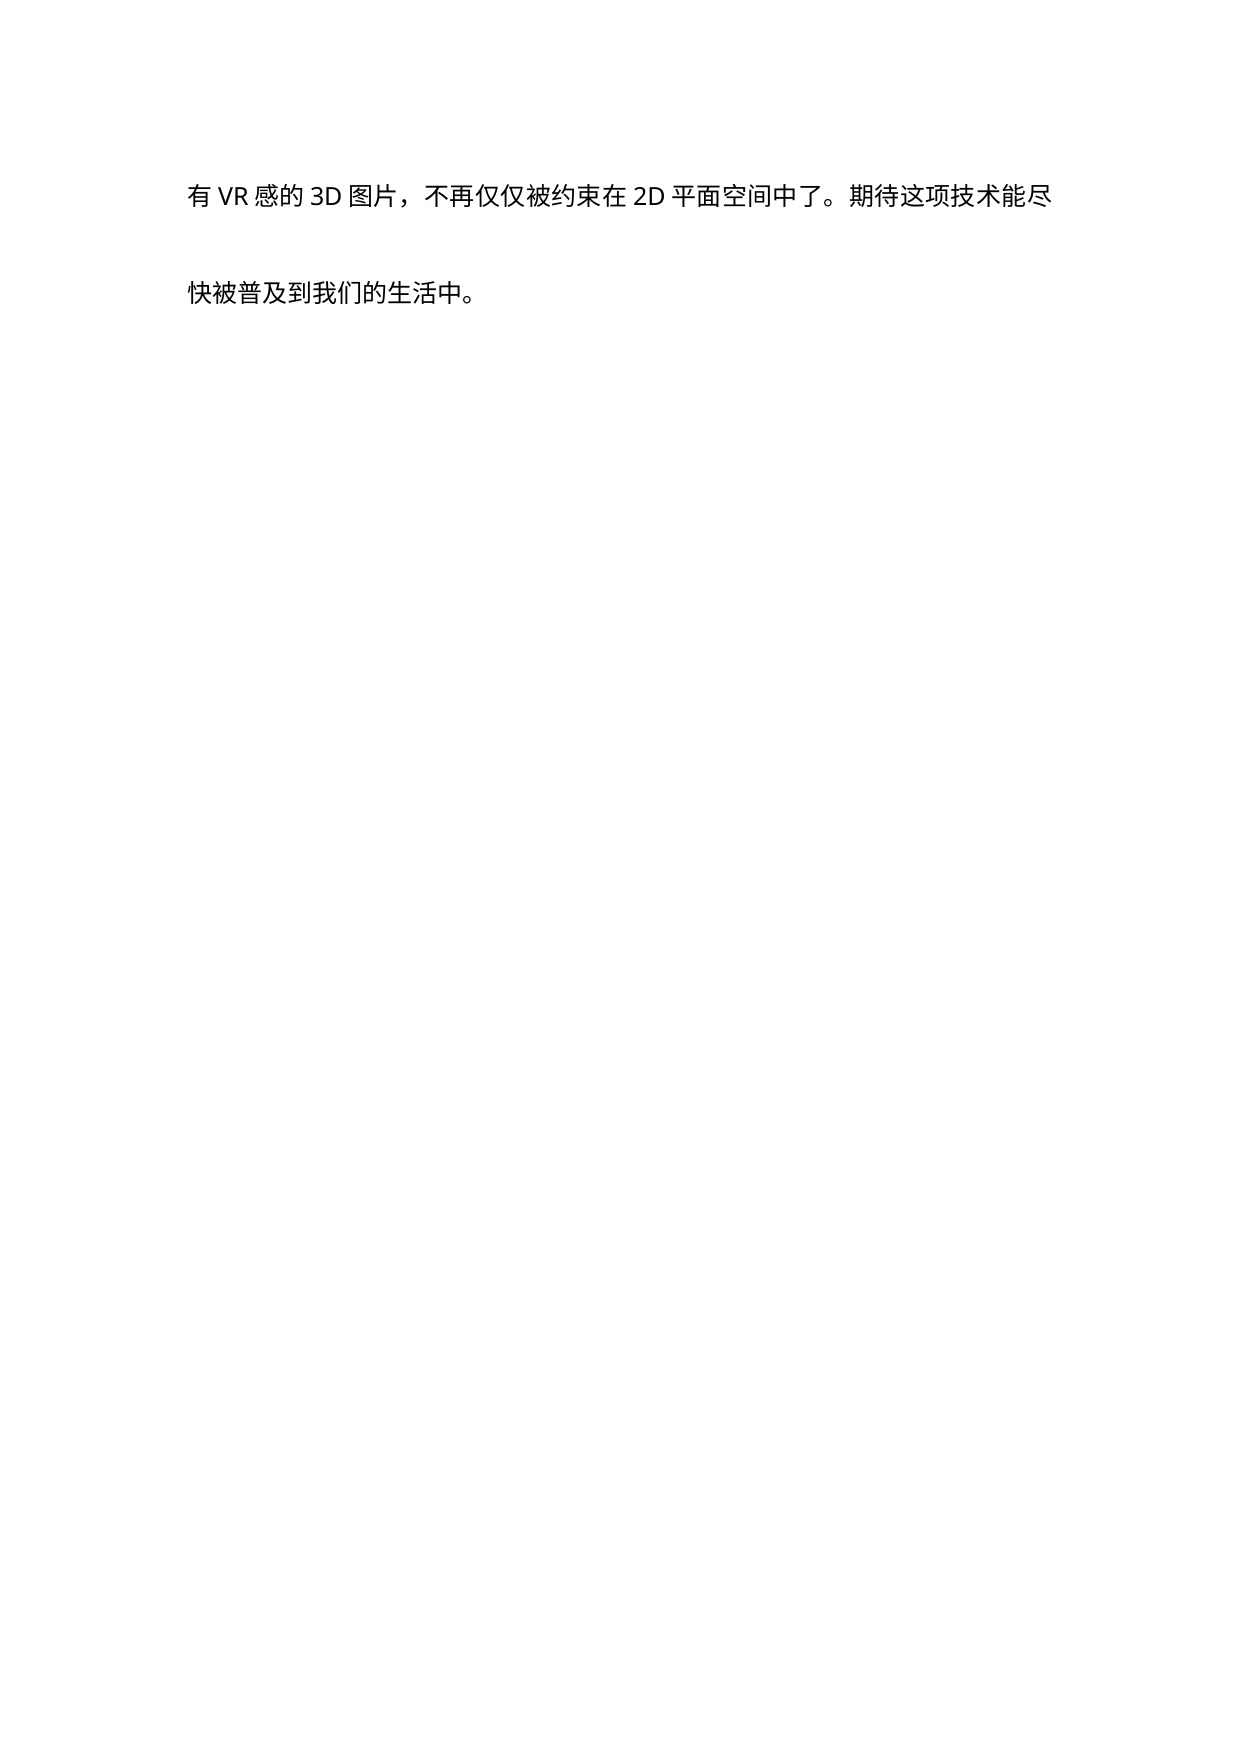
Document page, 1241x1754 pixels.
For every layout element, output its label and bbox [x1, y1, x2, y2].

text [187, 162, 1053, 324]
